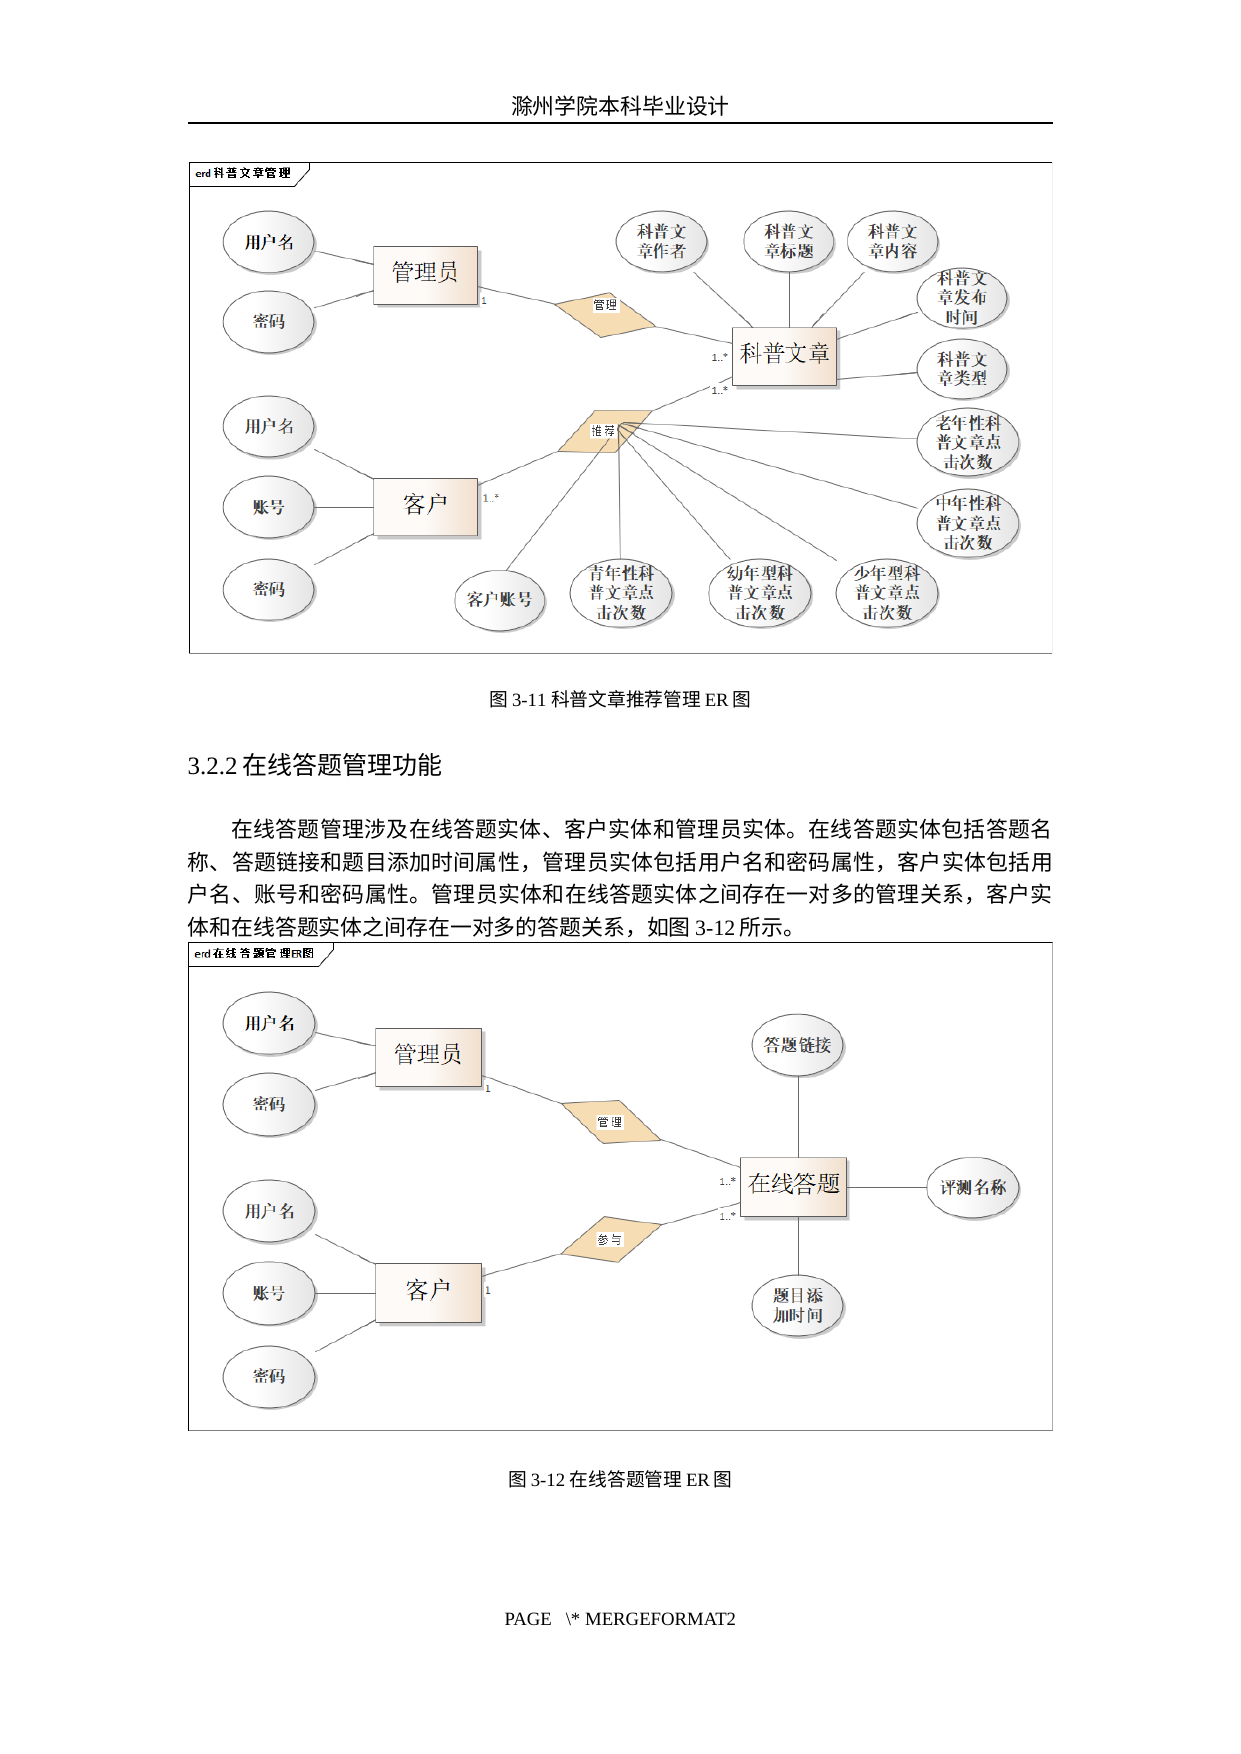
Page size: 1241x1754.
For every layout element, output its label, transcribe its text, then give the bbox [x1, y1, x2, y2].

picture [188, 162, 1053, 654]
text 图3-11 科普文章推荐管理ER图 [187, 682, 1053, 714]
subtitle 3.2.2在线答题管理功能 [187, 731, 1053, 796]
text 在线答题管理涉及在线答题实体、客户实体和管理员实体。在线答题实体包括答题名称、答题链接和题目添加时间属性，管理员实体包括用户名和密码属性，客户实体包括用户名、账号和密码属性。管理员实体和在线答题实体之间存在一对多的管理关系，客户实体和在线答题实体之间存在一对多的答题关系，如图3-12所示。 [187, 812, 1053, 942]
text 图3-12 在线答题管理ER图 [187, 1462, 1053, 1494]
picture [187, 942, 1053, 1431]
